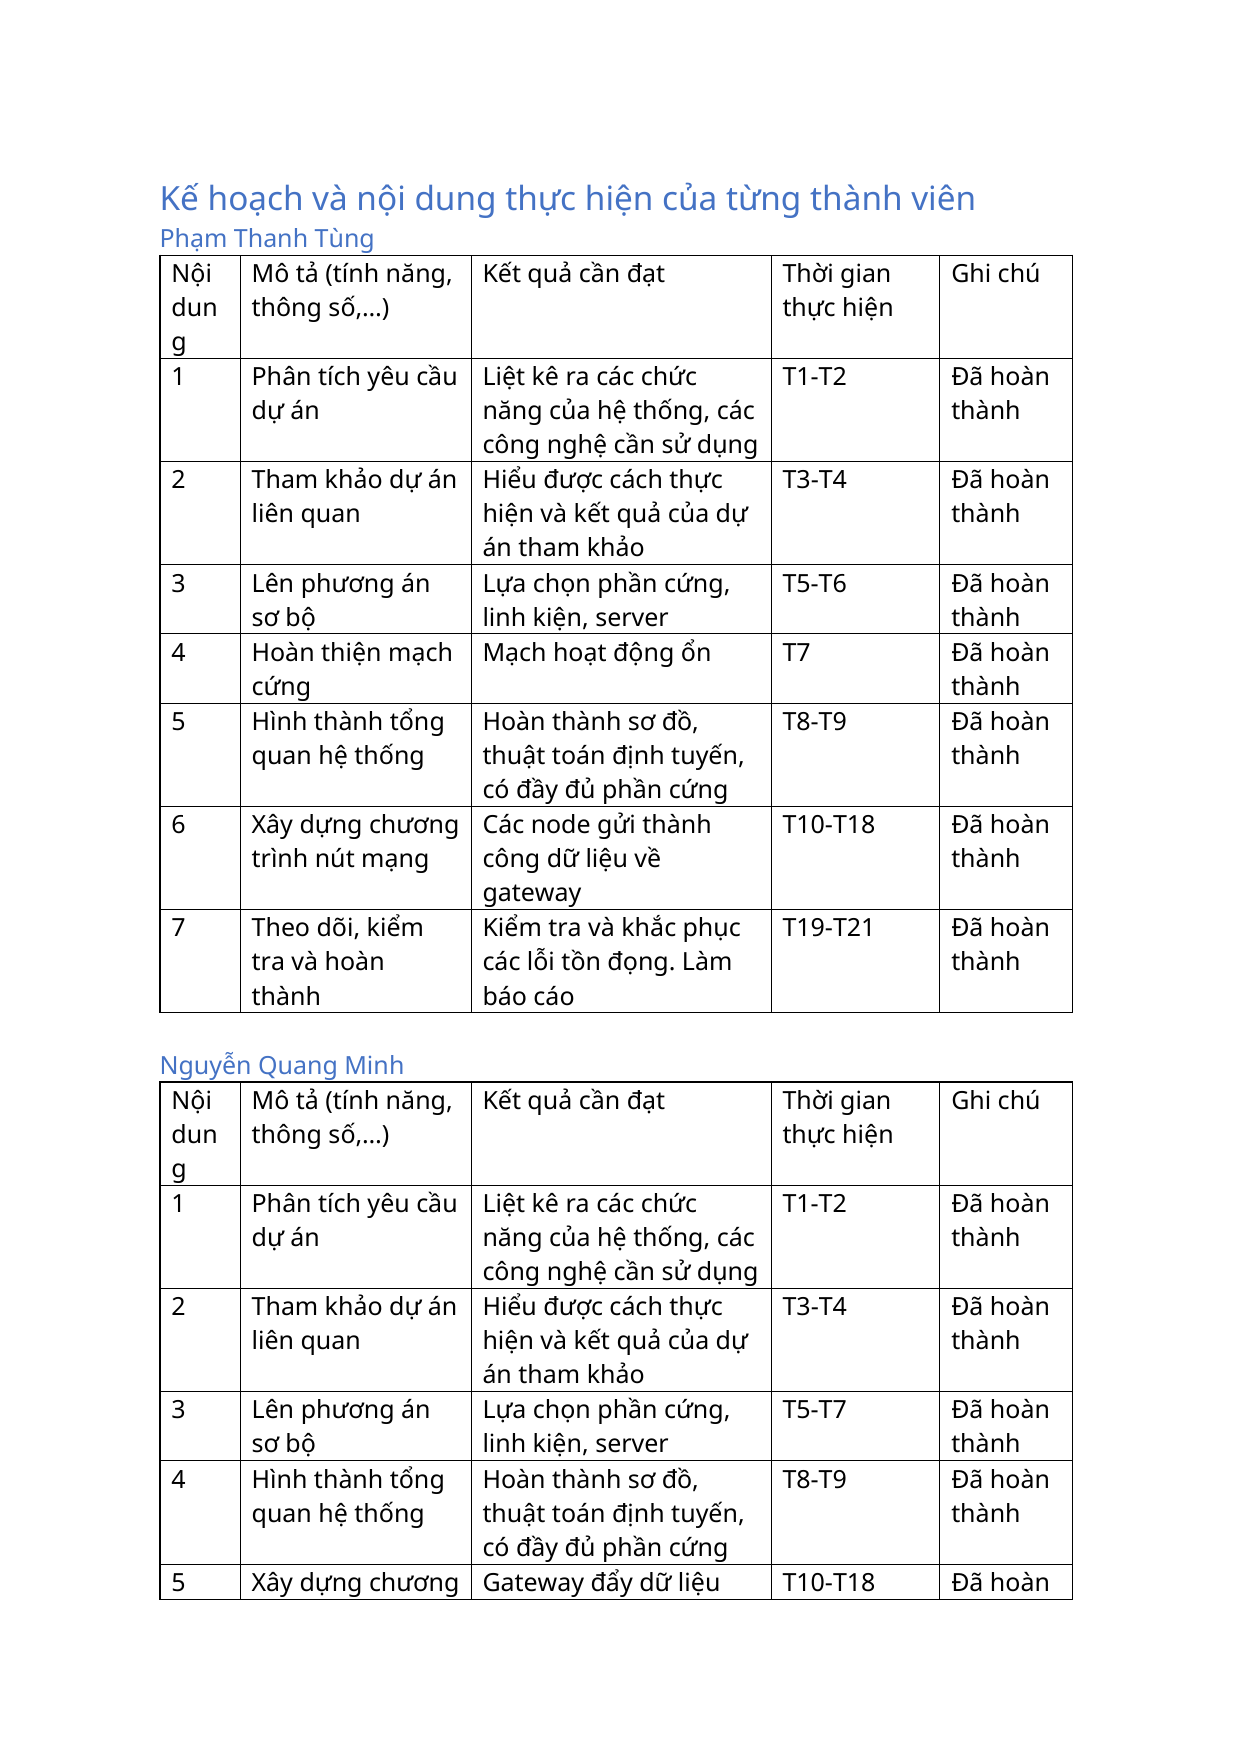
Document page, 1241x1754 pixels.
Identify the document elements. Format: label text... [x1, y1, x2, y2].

table_cell 7 [161, 910, 240, 1012]
table_cell 2 [161, 1289, 240, 1391]
table_cell Kiểm tra và khắc phục các lỗi tồn đọng. Làm báo cáo [472, 910, 771, 1012]
subtitle Kế hoạch và nội dung thực hiện của từng thành viên [159, 175, 1090, 220]
table_cell Hoàn thành sơ đồ, thuật toán định tuyến, có đầy đủ phần cứng [472, 704, 771, 806]
table_cell Theo dõi, kiểm tra và hoàn thành [241, 910, 471, 1012]
table_cell 6 [161, 807, 240, 909]
table_cell T8-T9 [772, 1461, 939, 1563]
table_cell 4 [161, 634, 240, 702]
table_cell T10-T18 [772, 1565, 939, 1598]
table_cell T19-T21 [772, 910, 939, 1012]
table_cell 3 [161, 565, 240, 633]
table_header Thời gian thực hiện [772, 1083, 939, 1184]
table_cell Các node gửi thành công dữ liệu về gateway [472, 807, 771, 909]
table_cell Xây dựng chương trình nút mạng [241, 807, 471, 909]
table_cell T1-T2 [772, 359, 939, 461]
table_cell 4 [161, 1461, 240, 1563]
text Nguyễn Quang Minh [159, 1047, 1090, 1081]
table_cell T5-T6 [772, 565, 939, 633]
table_header Nội dung [161, 1083, 240, 1184]
table_cell 5 [161, 704, 240, 806]
table_cell Hiểu được cách thực hiện và kết quả của dự án tham khảo [472, 462, 771, 564]
table_cell Phân tích yêu cầu dự án [241, 1186, 471, 1288]
table_cell Hình thành tổng quan hệ thống [241, 704, 471, 806]
table_cell Đã hoàn thành [940, 1565, 1072, 1598]
table_cell Đã hoàn thành [940, 634, 1072, 702]
table_cell T3-T4 [772, 1289, 939, 1391]
table_cell T8-T9 [772, 704, 939, 806]
table_cell 2 [161, 462, 240, 564]
table_cell Đã hoàn thành [940, 704, 1072, 806]
table_cell Hình thành tổng quan hệ thống [241, 1461, 471, 1563]
table_cell Đã hoàn thành [940, 1289, 1072, 1391]
table_cell T1-T2 [772, 1186, 939, 1288]
table_cell 3 [161, 1392, 240, 1460]
table_header Mô tả (tính năng, thông số,…) [241, 1083, 471, 1184]
table_header Ghi chú [940, 1083, 1072, 1184]
table_cell Lên phương án sơ bộ [241, 1392, 471, 1460]
table_cell Hoàn thành sơ đồ, thuật toán định tuyến, có đầy đủ phần cứng [472, 1461, 771, 1563]
table_header Kết quả cần đạt [472, 256, 771, 358]
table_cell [472, 1565, 771, 1598]
table_cell Hoàn thiện mạch cứng [241, 634, 471, 702]
table_cell Đã hoàn thành [940, 910, 1072, 1012]
table_cell 1 [161, 359, 240, 461]
table_header Mô tả (tính năng, thông số,…) [241, 256, 471, 358]
table_cell Mạch hoạt động ổn [472, 634, 771, 702]
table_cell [241, 1565, 471, 1598]
table_cell Hiểu được cách thực hiện và kết quả của dự án tham khảo [472, 1289, 771, 1391]
table_cell Lựa chọn phần cứng, linh kiện, server [472, 1392, 771, 1460]
table_cell T10-T18 [772, 807, 939, 909]
table_cell Tham khảo dự án liên quan [241, 462, 471, 564]
table_cell Đã hoàn thành [940, 1461, 1072, 1563]
table_header Thời gian thực hiện [772, 256, 939, 358]
table_cell Đã hoàn thành [940, 565, 1072, 633]
table_header Kết quả cần đạt [472, 1083, 771, 1184]
table_cell Liệt kê ra các chức năng của hệ thống, các công nghệ cần sử dụng [472, 359, 771, 461]
table_cell 5 [161, 1565, 240, 1598]
table_cell Phân tích yêu cầu dự án [241, 359, 471, 461]
table_cell Đã hoàn thành [940, 359, 1072, 461]
table_cell Đã hoàn thành [940, 462, 1072, 564]
table_cell T7 [772, 634, 939, 702]
table_cell Đã hoàn thành [940, 1186, 1072, 1288]
table_cell Đã hoàn thành [940, 1392, 1072, 1460]
table_cell T3-T4 [772, 462, 939, 564]
table_header Nội dung [161, 256, 240, 358]
table_cell Đã hoàn thành [940, 807, 1072, 909]
table_header Ghi chú [940, 256, 1072, 358]
table_cell Tham khảo dự án liên quan [241, 1289, 471, 1391]
table_cell Liệt kê ra các chức năng của hệ thống, các công nghệ cần sử dụng [472, 1186, 771, 1288]
table_cell Lựa chọn phần cứng, linh kiện, server [472, 565, 771, 633]
table_cell T5-T7 [772, 1392, 939, 1460]
table_cell 1 [161, 1186, 240, 1288]
text Phạm Thanh Tùng [159, 220, 1090, 254]
table_cell Lên phương án sơ bộ [241, 565, 471, 633]
